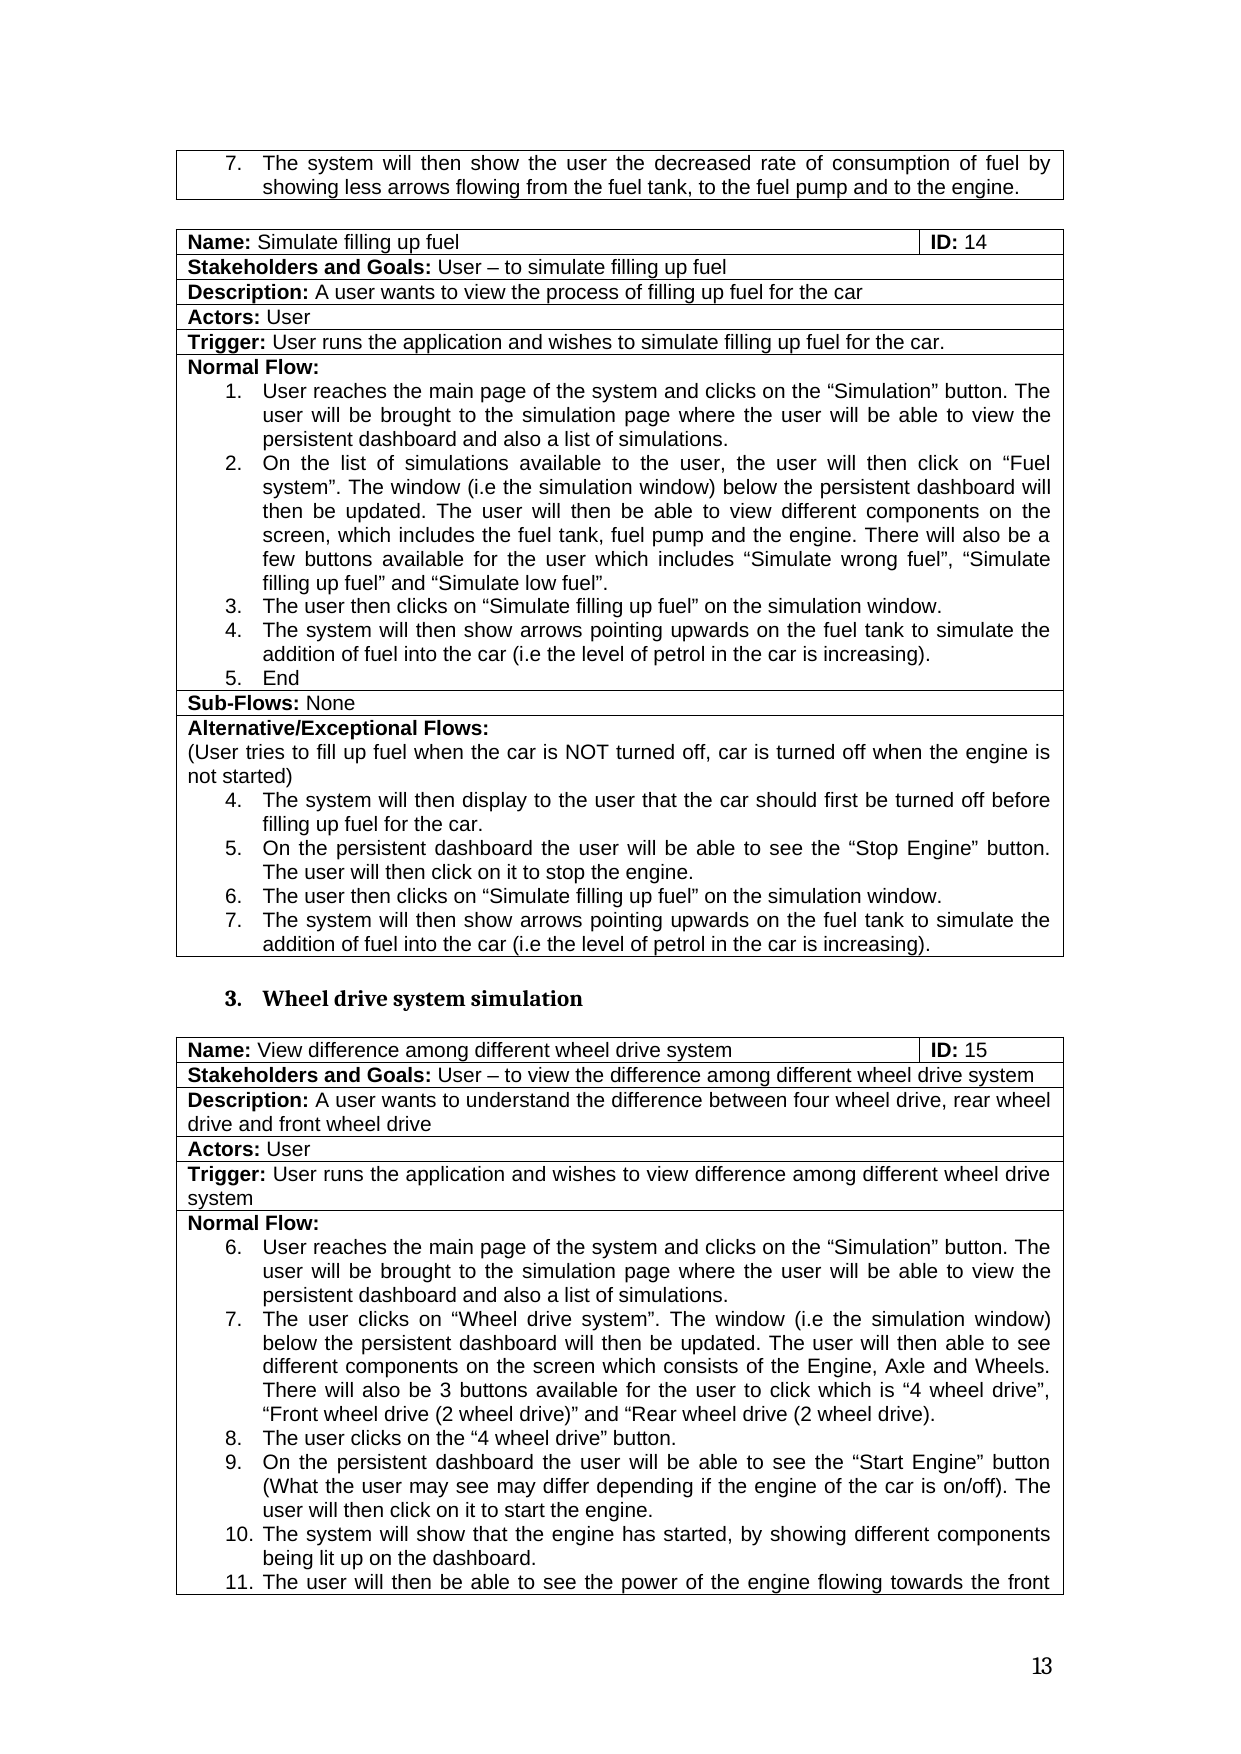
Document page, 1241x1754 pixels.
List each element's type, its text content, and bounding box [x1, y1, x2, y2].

table_cell Normal Flow: User reaches the main page of the system and clicks on the “Simulation” button. The user will be brought to the simulation page where the user will be able to view the persistent dashboard and also a list of simulations. On the list of simulations available to the user, the user will then click on “Fuel system”. The window (i.e the simulation window) below the persistent dashboard will then be updated. The user will then be able to view different components on the screen, which includes the fuel tank, fuel pump and the engine. There will also be a few buttons available for the user which includes “Simulate wrong fuel”, “Simulate filling up fuel” and “Simulate low fuel”. The user then clicks on “Simulate filling up fuel” on the simulation window. The system will then show arrows pointing upwards on the fuel tank to simulate the addition of fuel into the car (i.e the level of petrol in the car is increasing). End [177, 355, 1063, 690]
table_cell Actors: User [177, 1137, 1063, 1161]
table_cell Sub-Flows: None [177, 691, 1063, 715]
table_header Name: Simulate filling up fuel [177, 230, 919, 254]
list Wheel drive system simulation [225, 986, 1053, 1012]
table_cell Alternative/Exceptional Flows: (User tries to fill up fuel when the car is NOT turned off, car is turned off when the engine is not started) The system will then display to the user that the car should first be turned off before filling up fuel for the car. On the persistent dashboard the user will be able to see the “Stop Engine” button. The user will then click on it to stop the engine. The user then clicks on “Simulate filling up fuel” on the simulation window. The system will then show arrows pointing upwards on the fuel tank to simulate the addition of fuel into the car (i.e the level of petrol in the car is increasing). [177, 716, 1063, 956]
table_header ID: 15 [920, 1038, 1063, 1062]
table_cell Actors: User [177, 305, 1063, 329]
table_cell Description: A user wants to understand the difference between four wheel drive, rear wheel drive and front wheel drive [177, 1088, 1063, 1136]
table_cell Description: A user wants to view the process of filling up fuel for the car [177, 280, 1063, 304]
table_cell Stakeholders and Goals: User – to simulate filling up fuel [177, 255, 1063, 279]
table_cell Trigger: User runs the application and wishes to simulate filling up fuel for the car. [177, 330, 1063, 354]
table_cell Stakeholders and Goals: User – to view the difference among different wheel drive system [177, 1063, 1063, 1087]
table_header Name: View difference among different wheel drive system [177, 1038, 919, 1062]
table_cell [177, 1211, 1063, 1594]
table_header ID: 14 [920, 230, 1063, 254]
table_cell Trigger: User runs the application and wishes to view difference among different wheel drive system [177, 1162, 1063, 1209]
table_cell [177, 151, 1063, 199]
